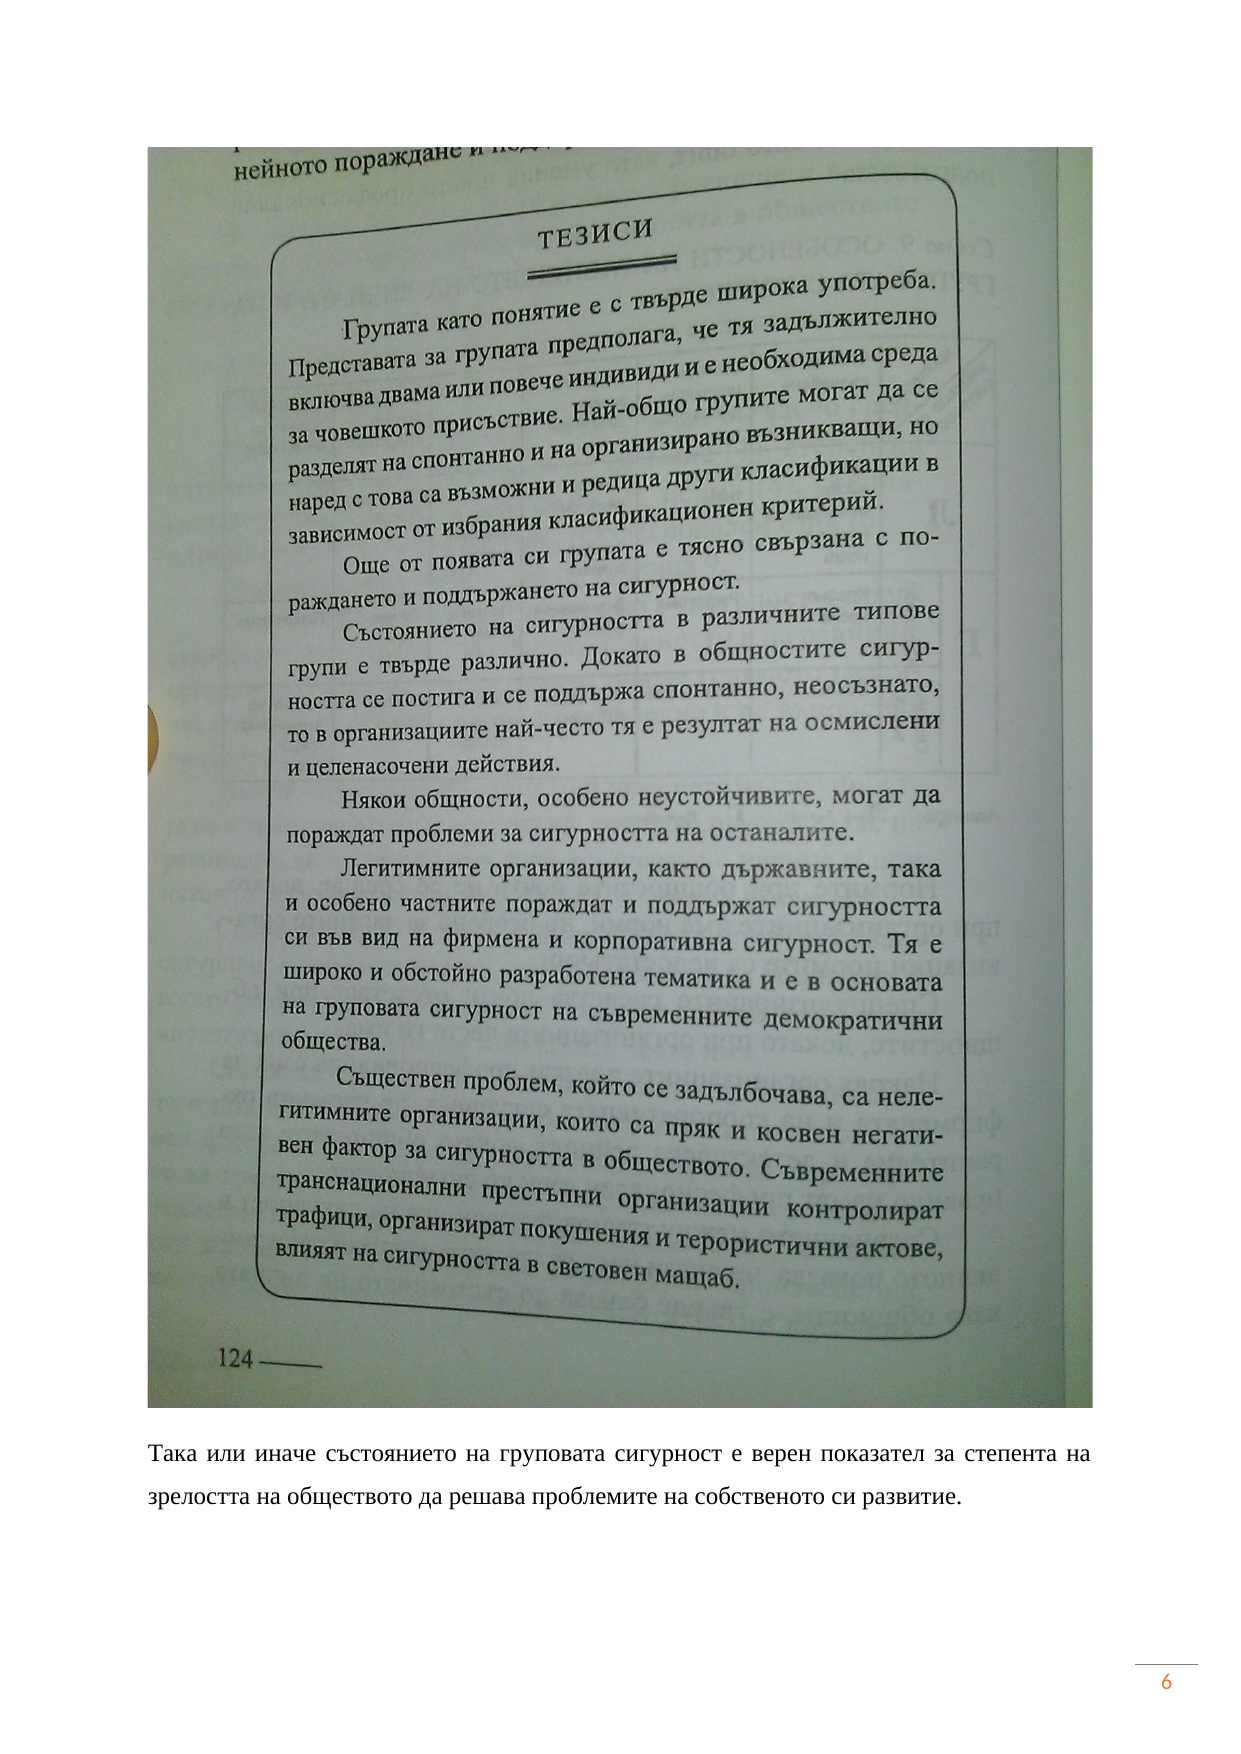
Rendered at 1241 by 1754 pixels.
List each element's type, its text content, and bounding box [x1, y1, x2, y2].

picture [147, 147, 1093, 1408]
text Така или иначе състоянието на груповата сигурност е верен показател за степента на зрелостта на обществото да решава проблемите на собственото си развитие. [148, 1438, 1093, 1510]
